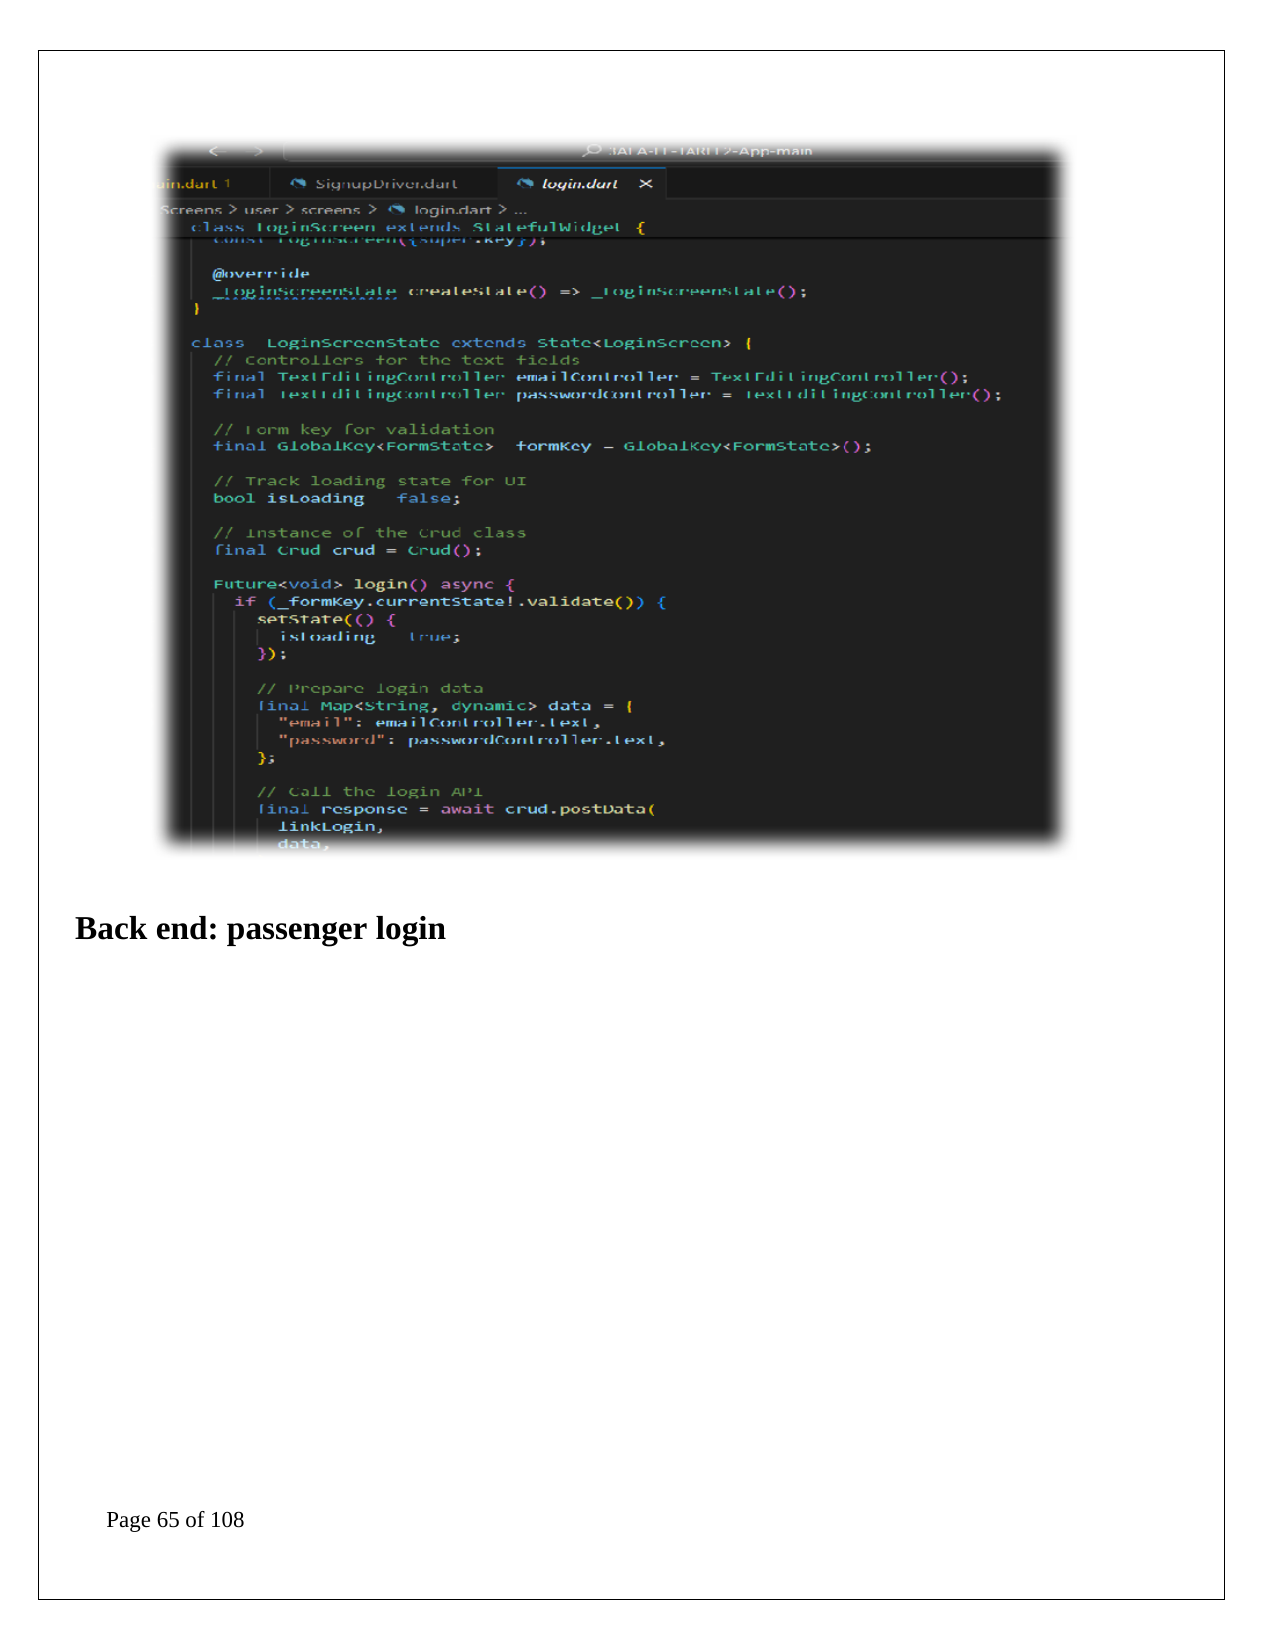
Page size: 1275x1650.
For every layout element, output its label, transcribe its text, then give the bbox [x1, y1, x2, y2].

picture [178, 163, 1049, 831]
subtitle Back end: passenger login [75, 908, 1200, 947]
